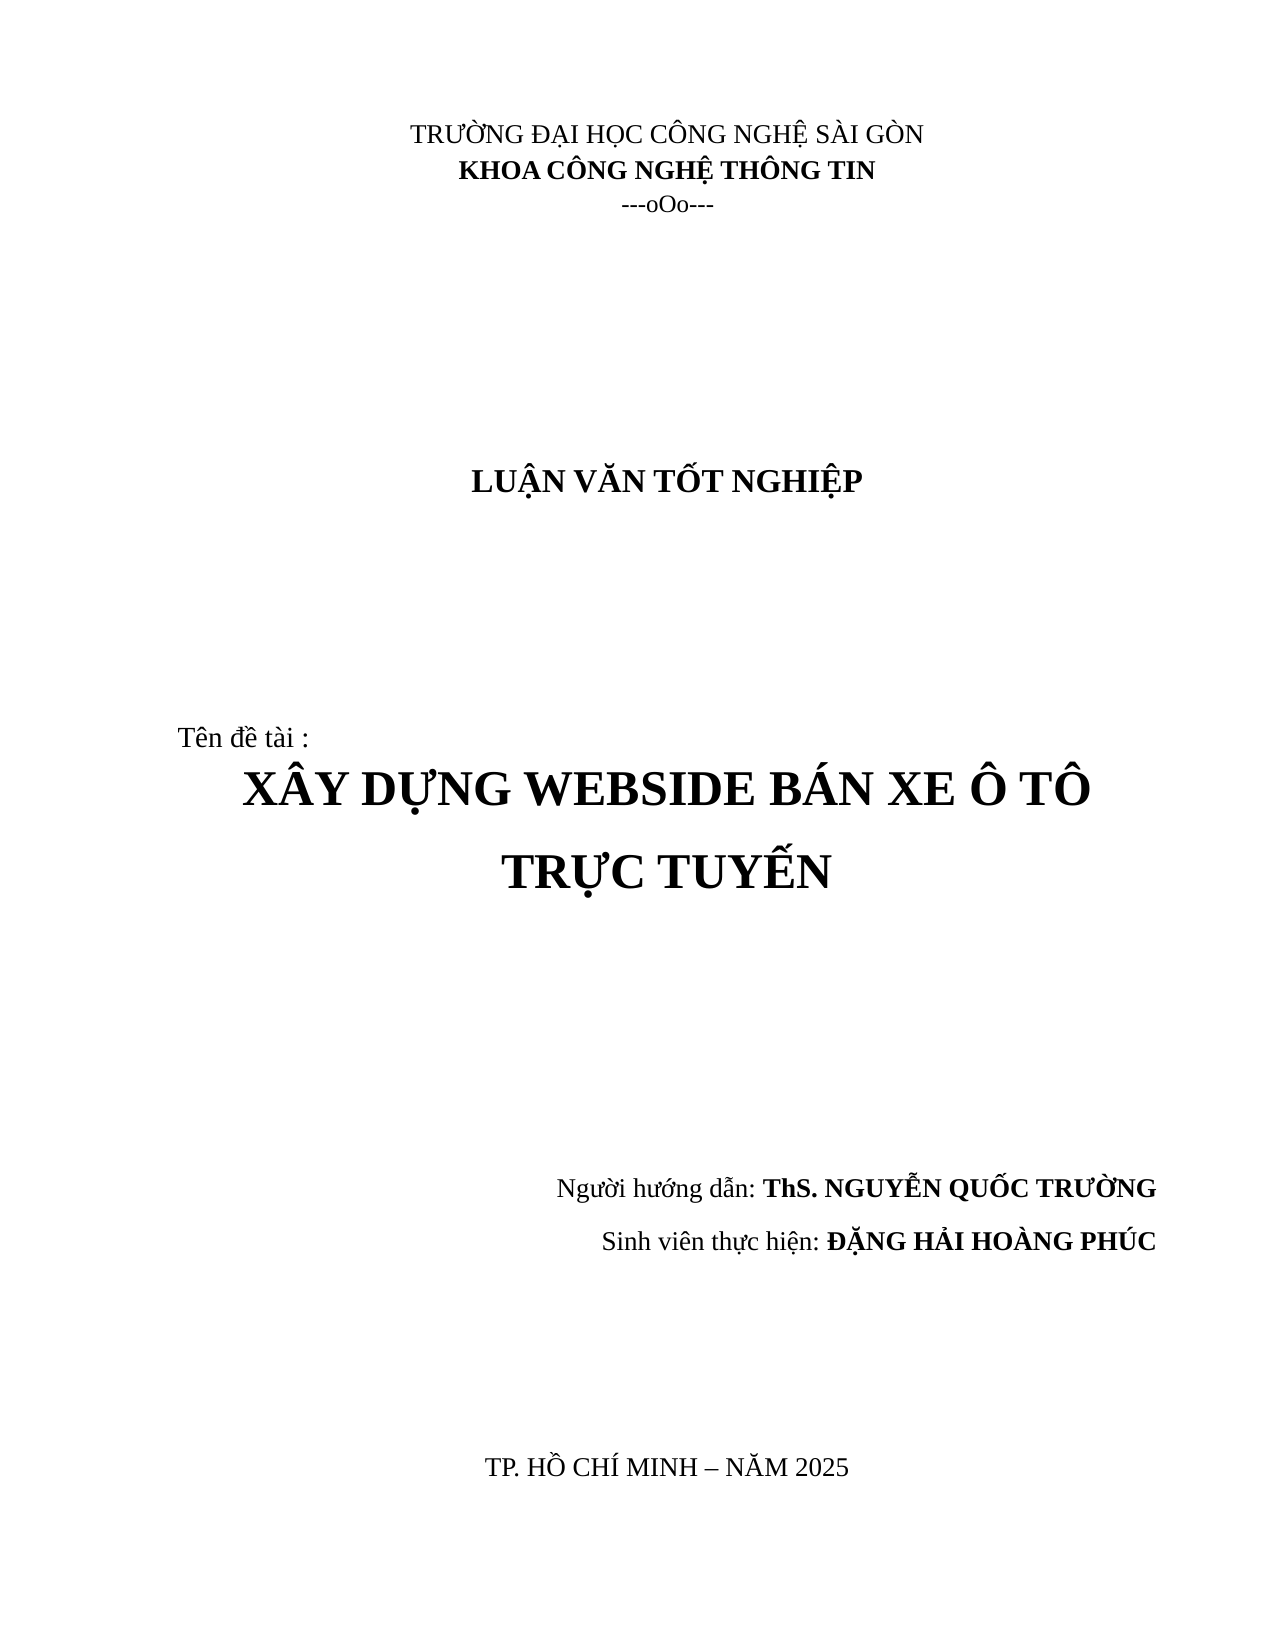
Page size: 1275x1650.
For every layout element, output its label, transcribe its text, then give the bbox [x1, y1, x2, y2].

text Sinh viên thực hiện: ĐẶNG HẢI HOÀNG PHÚC [177, 1225, 1157, 1256]
text LUẬN VĂN TỐT NGHIỆP [177, 461, 1157, 499]
text Tên đề tài : [177, 721, 1157, 754]
text Người hướng dẫn: ThS. NGUYỄN QUỐC TRƯỜNG [177, 1173, 1157, 1204]
text XÂY DỰNG WEBSIDE BÁN XE Ô TÔ [177, 759, 1157, 817]
text KHOA CÔNG NGHỆ THÔNG TIN [177, 154, 1157, 185]
text TRƯỜNG ĐẠI HỌC CÔNG NGHỆ SÀI GÒN [177, 118, 1157, 149]
text TP. HỒ CHÍ MINH – NĂM 2025 [177, 1451, 1157, 1482]
text TRỰC TUYẾN [177, 842, 1157, 899]
text ---oOo--- [177, 189, 1158, 218]
